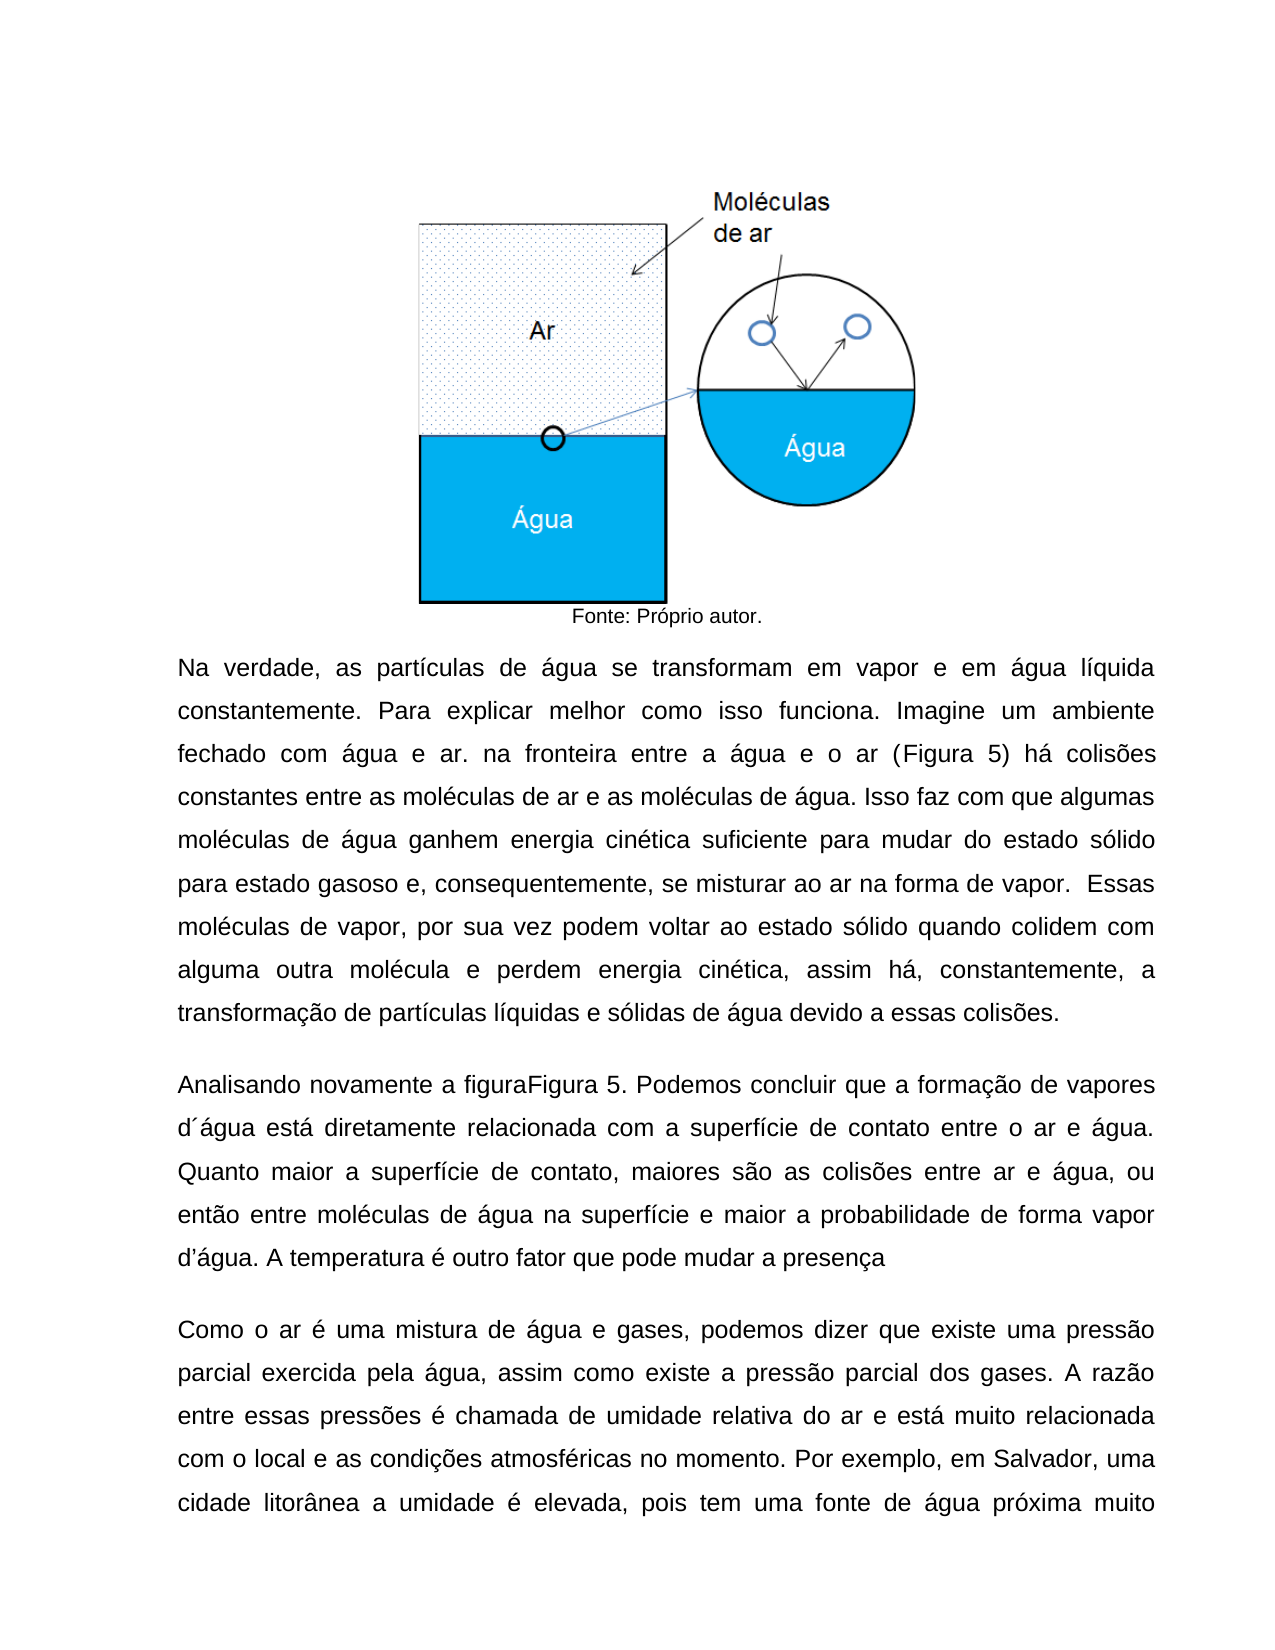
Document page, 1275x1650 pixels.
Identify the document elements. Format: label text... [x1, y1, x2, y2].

picture [418, 177, 916, 604]
text Na verdade, as partículas de água se transformam em vapor e em água líquida constantemente. Para explicar melhor como isso funciona. Imagine um ambiente fechado com água e ar. na fronteira entre a água e o ar (Figura 5) há colisões constantes entre as moléculas de ar e as moléculas de água. Isso faz com que algumas moléculas de água ganhem energia cinética suficiente para mudar do estado sólido para estado gasoso e, consequentemente, se misturar ao ar na forma de vapor. Essas moléculas de vapor, por sua vez podem voltar ao estado sólido quando colidem com alguma outra molécula e perdem energia cinética, assim há, constantemente, a transformação de partículas líquidas e sólidas de água devido a essas colisões. [177, 653, 1157, 1027]
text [177, 1315, 1157, 1516]
text Analisando novamente a figuraFigura 5. Podemos concluir que a formação de vapores d´água está diretamente relacionada com a superfície de contato entre o ar e água. Quanto maior a superfície de contato, maiores são as colisões entre ar e água, ou então entre moléculas de água na superfície e maior a probabilidade de forma vapor d’água. A temperatura é outro fator que pode mudar a presença [177, 1070, 1157, 1271]
text Fonte: Próprio autor. [177, 604, 1157, 628]
